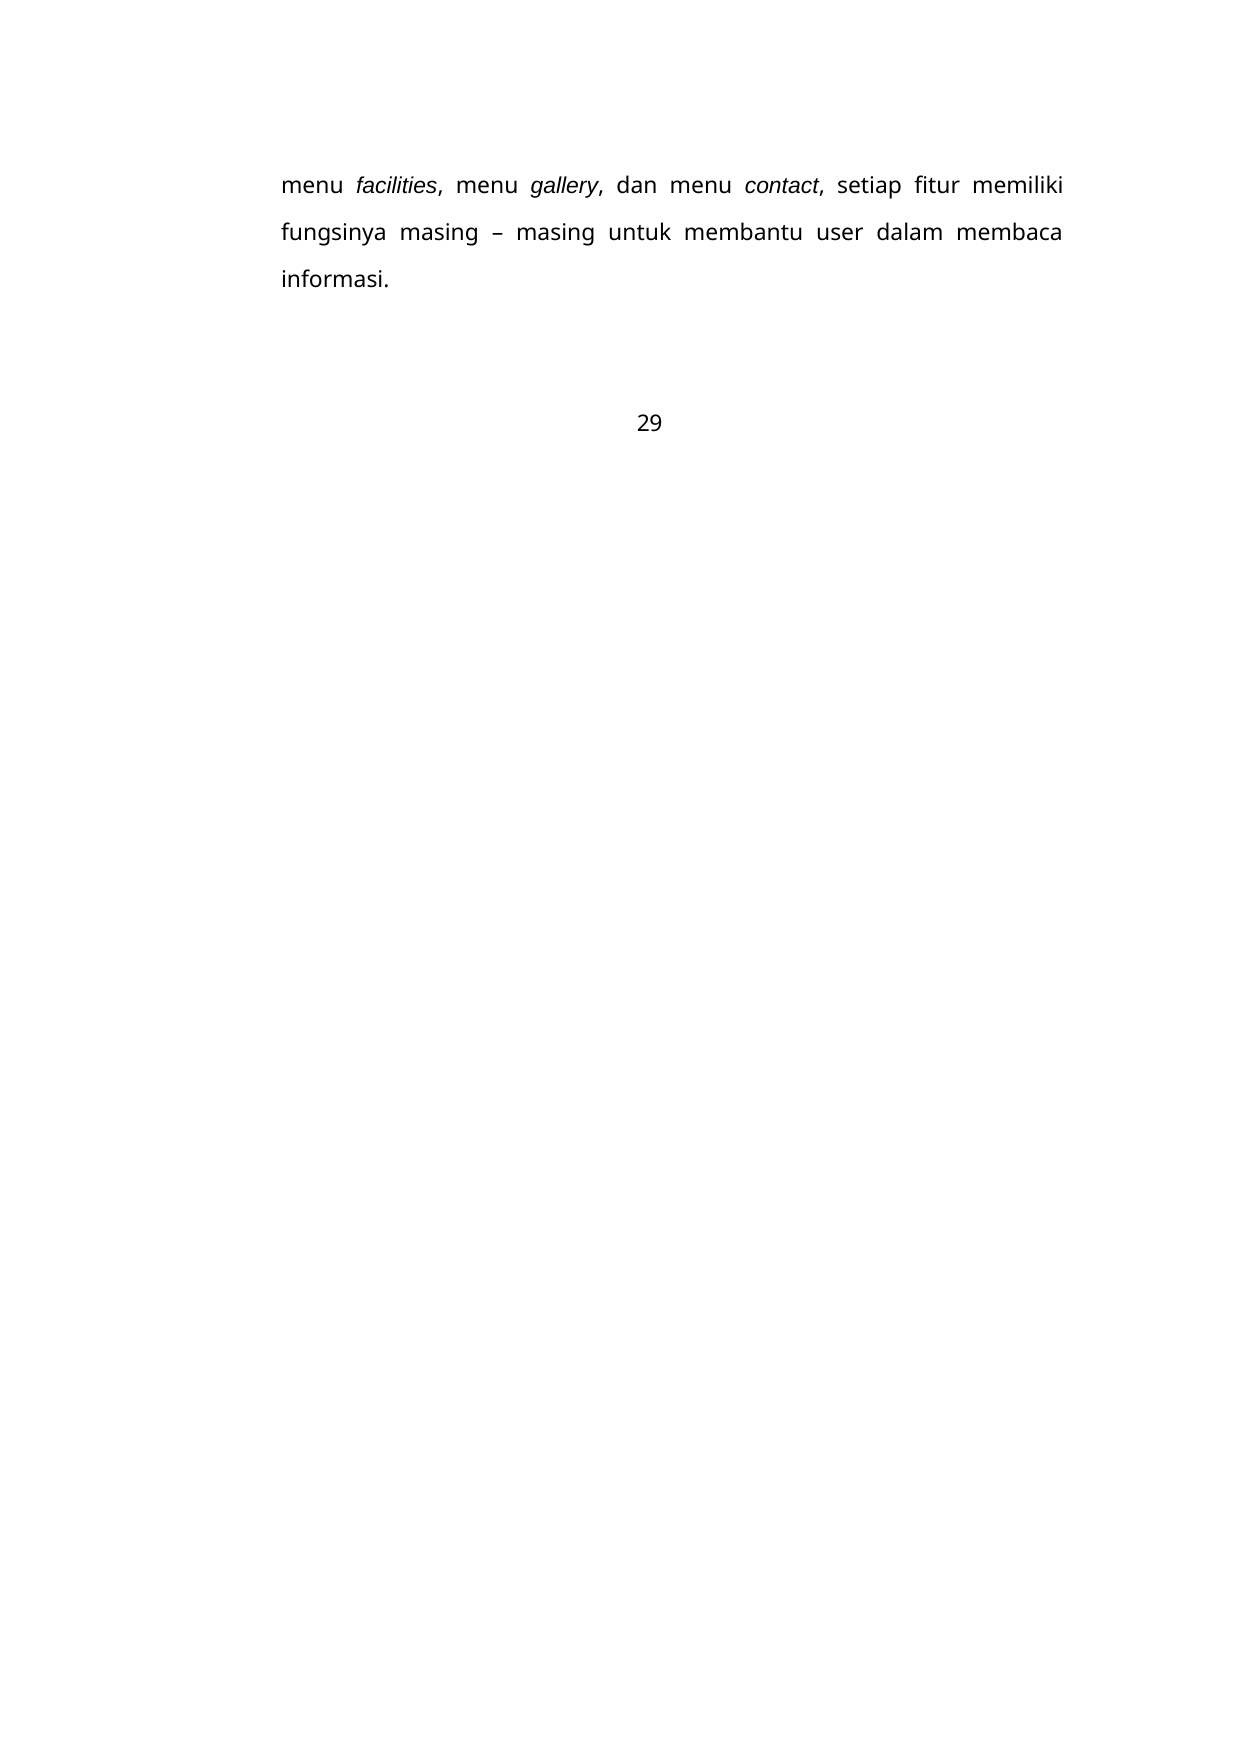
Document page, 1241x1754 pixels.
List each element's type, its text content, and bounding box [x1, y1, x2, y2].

text 29 [227, 407, 1072, 438]
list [251, 169, 1064, 294]
